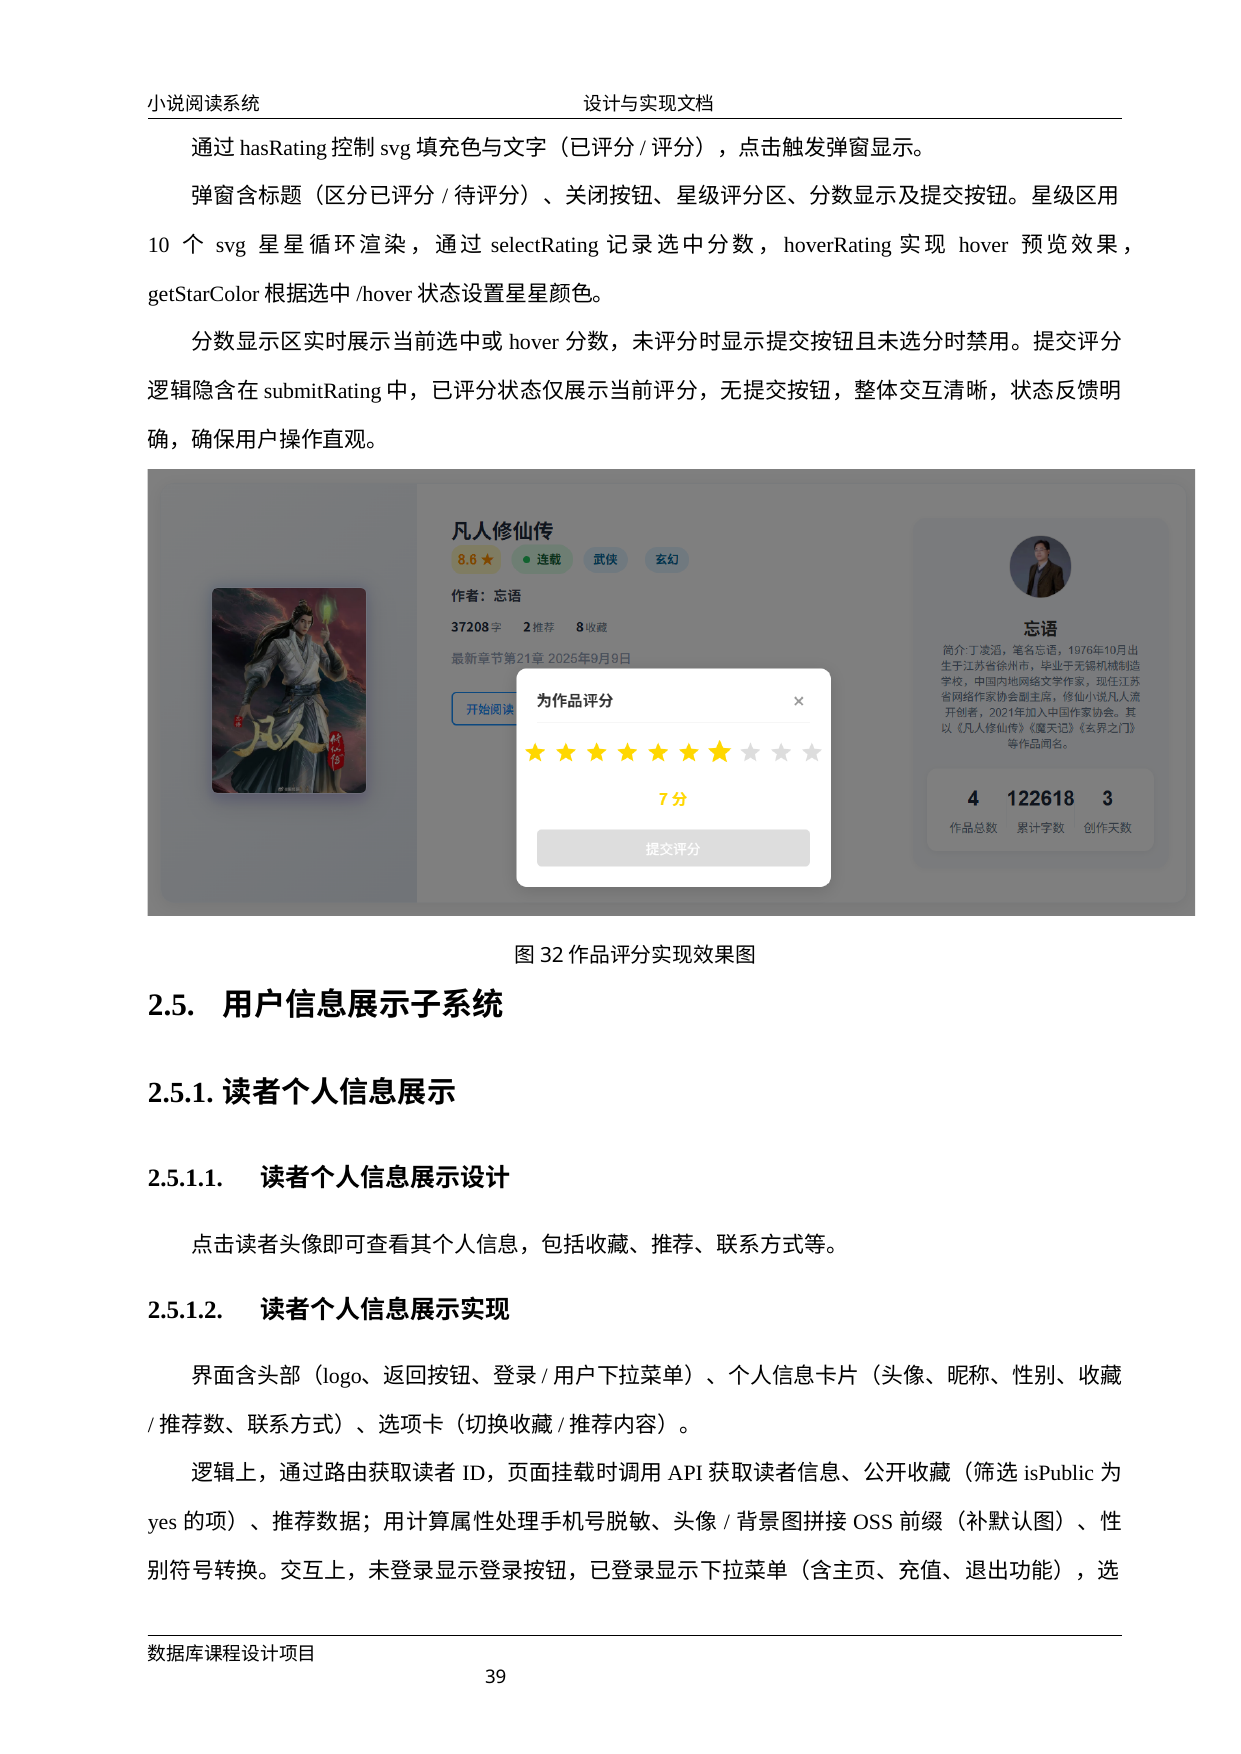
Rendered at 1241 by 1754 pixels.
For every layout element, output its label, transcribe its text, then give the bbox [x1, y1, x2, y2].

text 弹窗含标题（区分已评分 / 待评分）、关闭按钮、星级评分区、分数显示及提交按钮。星级区用 10 个 svg 星星循环渲染，通过selectRating记录选中分数，hoverRating实现 hover 预览效果，getStarColor根据选中 /hover 状态设置星星颜色。 [148, 178, 1122, 308]
text 点击读者头像即可查看其个人信息，包括收藏、推荐、联系方式等。 [148, 1226, 1122, 1259]
text 界面含头部（logo、返回按钮、登录 / 用户下拉菜单）、个人信息卡片（头像、昵称、性别、收藏 / 推荐数、联系方式）、选项卡（切换收藏 / 推荐内容）。 [148, 1358, 1122, 1439]
picture [147, 469, 1196, 916]
list 读者个人信息展示 [148, 1057, 1122, 1122]
text 分数显示区实时展示当前选中或 hover 分数，未评分时显示提交按钮且未选分时禁用。提交评分逻辑隐含在submitRating中，已评分状态仅展示当前评分，无提交按钮，整体交互清晰，状态反馈明确，确保用户操作直观。 [148, 324, 1122, 454]
list 读者个人信息展示实现 [148, 1275, 1122, 1340]
list 读者个人信息展示设计 [148, 1143, 1122, 1208]
list 用户信息展示子系统 [148, 969, 1122, 1034]
text 通过hasRating控制 svg 填充色与文字（已评分 / 评分），点击触发弹窗显示。 [148, 129, 1122, 162]
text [148, 1455, 1122, 1585]
text 图 32 作品评分实现效果图 [148, 937, 1122, 969]
